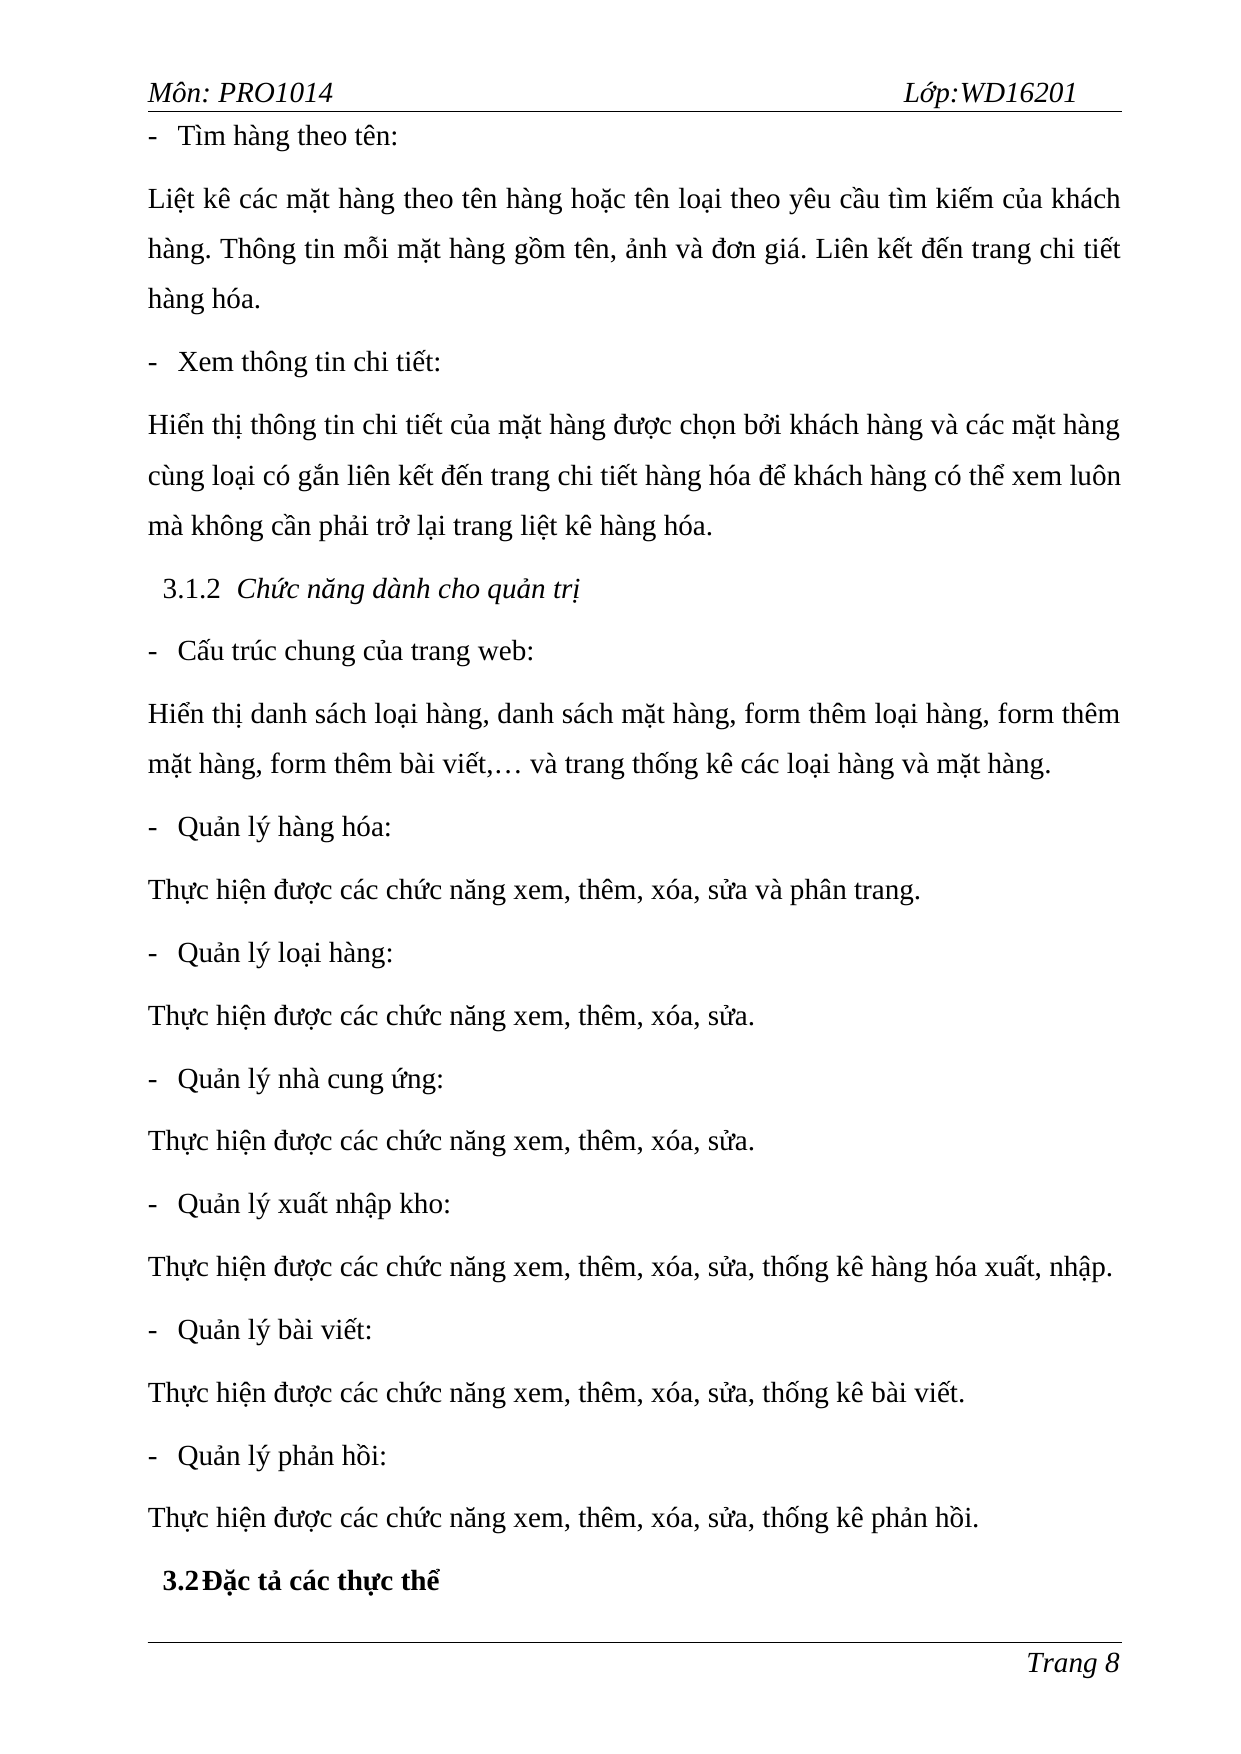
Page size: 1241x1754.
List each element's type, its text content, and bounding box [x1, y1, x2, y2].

text - Quản lý bài viết: [148, 1312, 1122, 1346]
text Thực hiện được các chức năng xem, thêm, xóa, sửa, thống kê bài viết. [148, 1375, 1122, 1408]
text - Quản lý xuất nhập kho: [148, 1186, 1122, 1220]
text Thực hiện được các chức năng xem, thêm, xóa, sửa, thống kê phản hồi. [148, 1500, 1122, 1534]
text - Quản lý phản hồi: [148, 1438, 1122, 1471]
text Hiển thị danh sách loại hàng, danh sách mặt hàng, form thêm loại hàng, form thêm mặt hàng, form thêm bài viết,… và trang thống kê các loại hàng và mặt hàng. [148, 696, 1122, 780]
list Đặc tả các thực thể [162, 1563, 1122, 1597]
text - Quản lý loại hàng: [148, 935, 1122, 969]
text - Tìm hàng theo tên: [148, 118, 1122, 152]
text Thực hiện được các chức năng xem, thêm, xóa, sửa. [148, 1123, 1122, 1157]
text Thực hiện được các chức năng xem, thêm, xóa, sửa. [148, 998, 1122, 1031]
text - Xem thông tin chi tiết: [148, 344, 1122, 378]
text - Quản lý nhà cung ứng: [148, 1061, 1122, 1094]
text - Cấu trúc chung của trang web: [148, 633, 1122, 667]
list Chức năng dành cho quản trị [162, 571, 1122, 604]
text - Quản lý hàng hóa: [148, 809, 1122, 843]
text Thực hiện được các chức năng xem, thêm, xóa, sửa, thống kê hàng hóa xuất, nhập. [148, 1249, 1122, 1283]
text Liệt kê các mặt hàng theo tên hàng hoặc tên loại theo yêu cầu tìm kiếm của khách hàng. Thông tin mỗi mặt hàng gồm tên, ảnh và đơn giá. Liên kết đến trang chi tiết hàng hóa. [148, 181, 1122, 315]
text Hiển thị thông tin chi tiết của mặt hàng được chọn bởi khách hàng và các mặt hàng cùng loại có gắn liên kết đến trang chi tiết hàng hóa để khách hàng có thể xem luôn mà không cần phải trở lại trang liệt kê hàng hóa. [148, 407, 1122, 541]
text Thực hiện được các chức năng xem, thêm, xóa, sửa và phân trang. [148, 872, 1122, 906]
